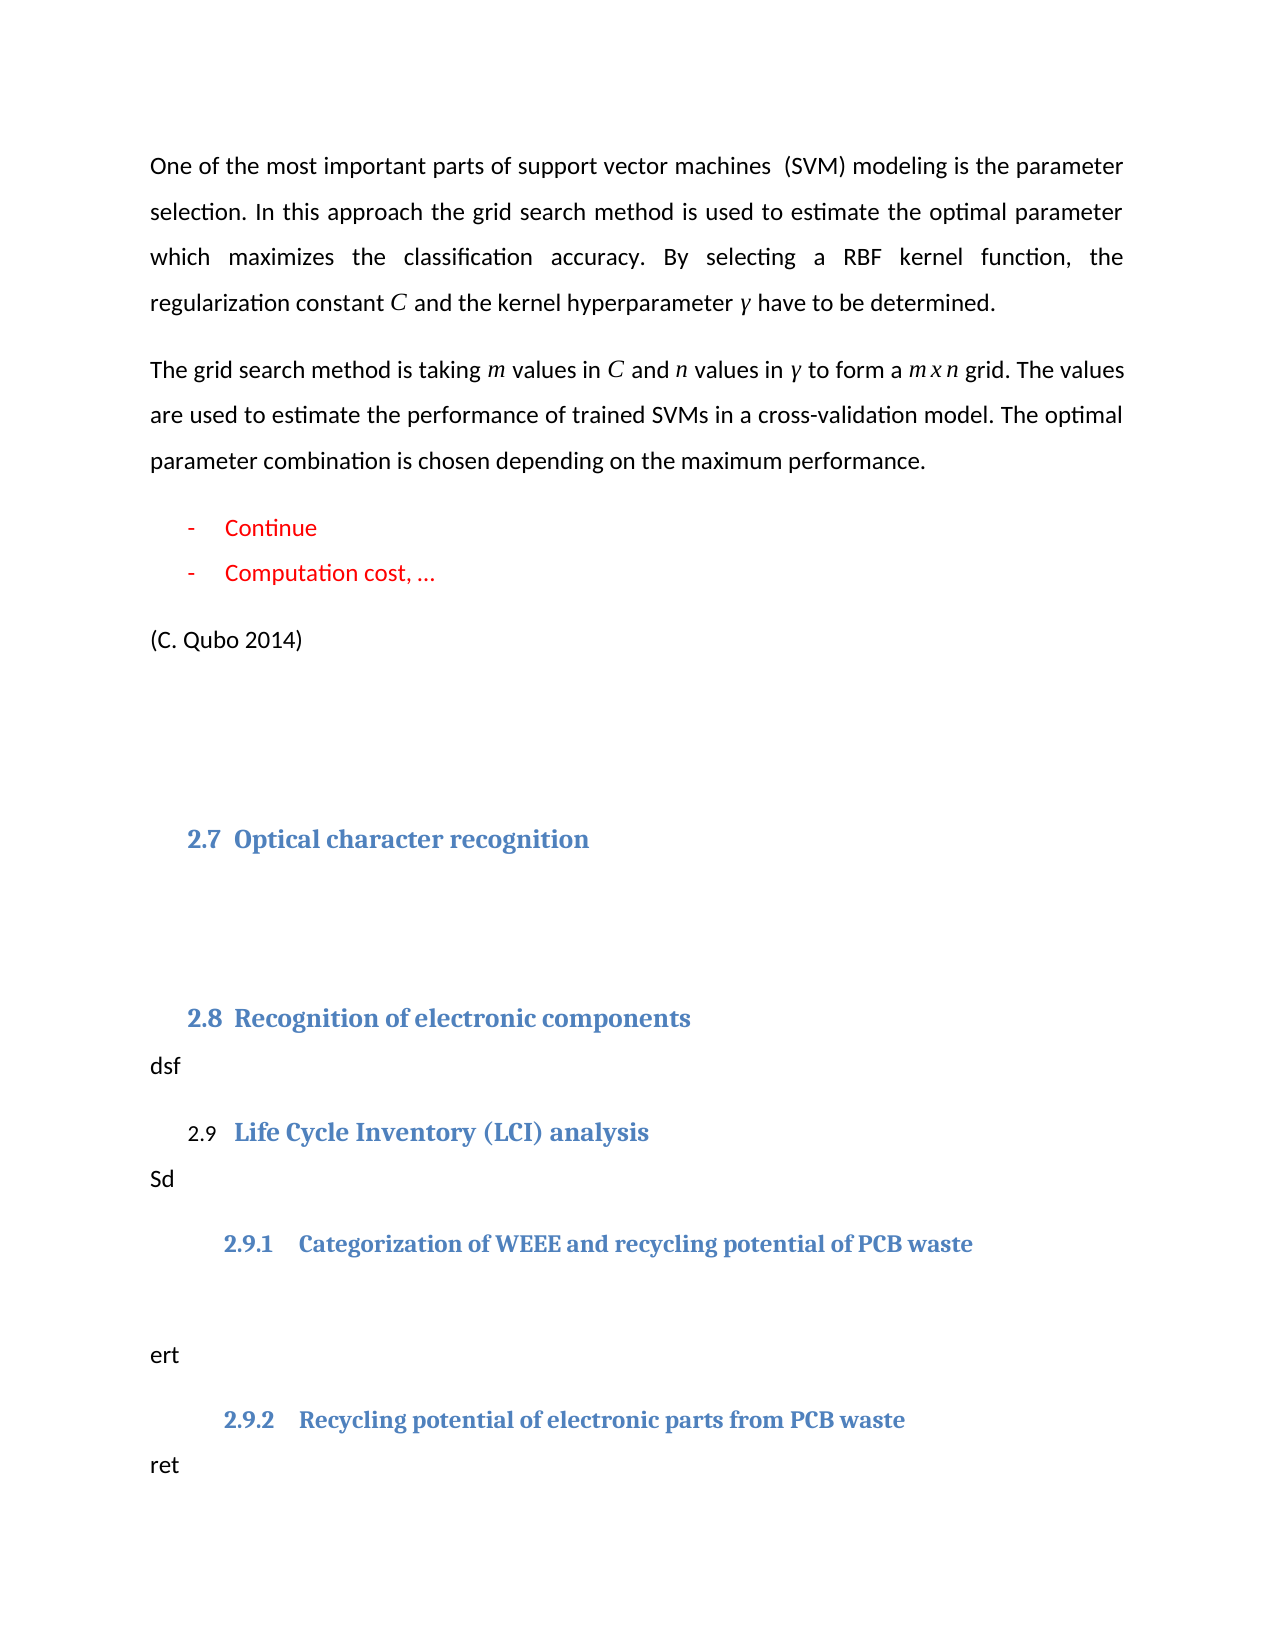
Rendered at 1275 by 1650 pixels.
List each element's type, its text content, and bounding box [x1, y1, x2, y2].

list Continue [187, 512, 1125, 542]
text One of the most important parts of support vector machines (SVM) modeling is the parameter selection. In this approach the grid search method is used to estimate the optimal parameter which maximizes the classification accuracy. By selecting a RBF kernel function, the regularization constant and the kernel hyperparameter have to be determined. [150, 150, 1125, 318]
subtitle Categorization of WEEE and recycling potential of PCB waste [224, 1230, 1125, 1259]
subtitle Life Cycle Inventory (LCI) analysis [187, 1117, 1125, 1148]
text The grid search method is taking values in and values in to form a grid. The values are used to estimate the performance of trained SVMs in a cross-validation model. The optimal parameter combination is chosen depending on the maximum performance. [150, 354, 1125, 476]
subtitle Recognition of electronic components [187, 1003, 1125, 1035]
text dsf [150, 1050, 1125, 1081]
subtitle Recycling potential of electronic parts from PCB waste [224, 1406, 1125, 1435]
list Computation cost, … [187, 557, 1125, 588]
text ert [150, 1340, 1125, 1370]
text ret [150, 1449, 1125, 1480]
text Sd [150, 1163, 1125, 1194]
subtitle Optical character recognition [187, 824, 1125, 855]
